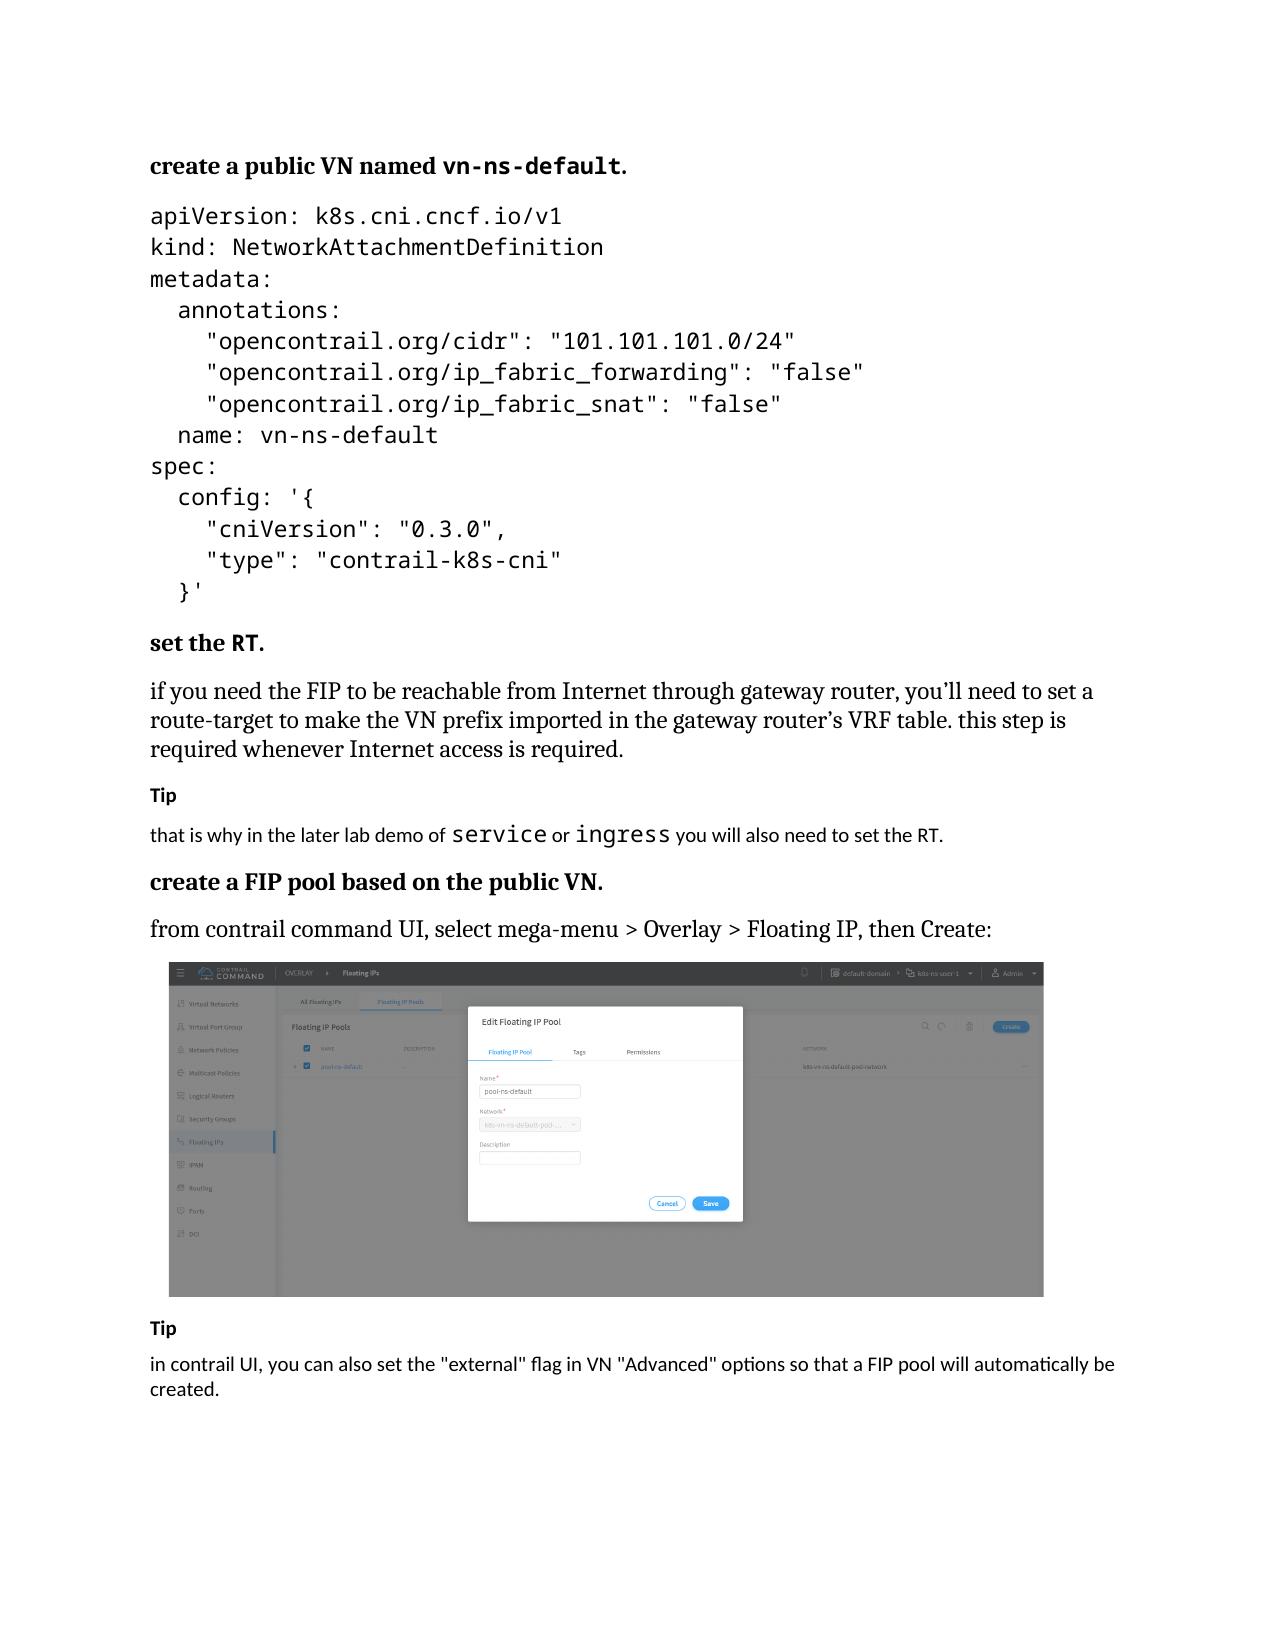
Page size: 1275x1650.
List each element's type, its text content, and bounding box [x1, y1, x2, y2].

text apiVersion: k8s.cni.cncf.io/v1 kind: NetworkAttachmentDefinition metadata: annotations: "opencontrail.org/cidr": "101.101.101.0/24" "opencontrail.org/ip_fabric_forwarding": "false" "opencontrail.org/ip_fabric_snat": "false" name: vn-ns-default spec: config: '{ "cniVersion": "0.3.0", "type": "contrail-k8s-cni" }' [150, 200, 1125, 606]
text Tip [150, 1315, 1125, 1340]
text from contrail command UI, select mega-menu > Overlay > Floating IP, then Create: [150, 915, 1125, 944]
text in contrail UI, you can also set the "external" flag in VN "Advanced" options so that a FIP pool will automatically be created. [150, 1351, 1125, 1402]
text if you need the FIP to be reachable from Internet through gateway router, you’ll need to set a route-target to make the VN prefix imported in the gateway router’s VRF table. this step is required whenever Internet access is required. [150, 677, 1125, 763]
text create a FIP pool based on the public VN. [150, 868, 1125, 897]
text Tip [150, 782, 1125, 807]
picture [168, 962, 1044, 1297]
text set the RT. [150, 627, 1125, 658]
text create a public VN named vn-ns-default. [150, 150, 1125, 181]
text that is why in the later lab demo of service or ingress you will also need to set the RT. [150, 818, 1125, 849]
